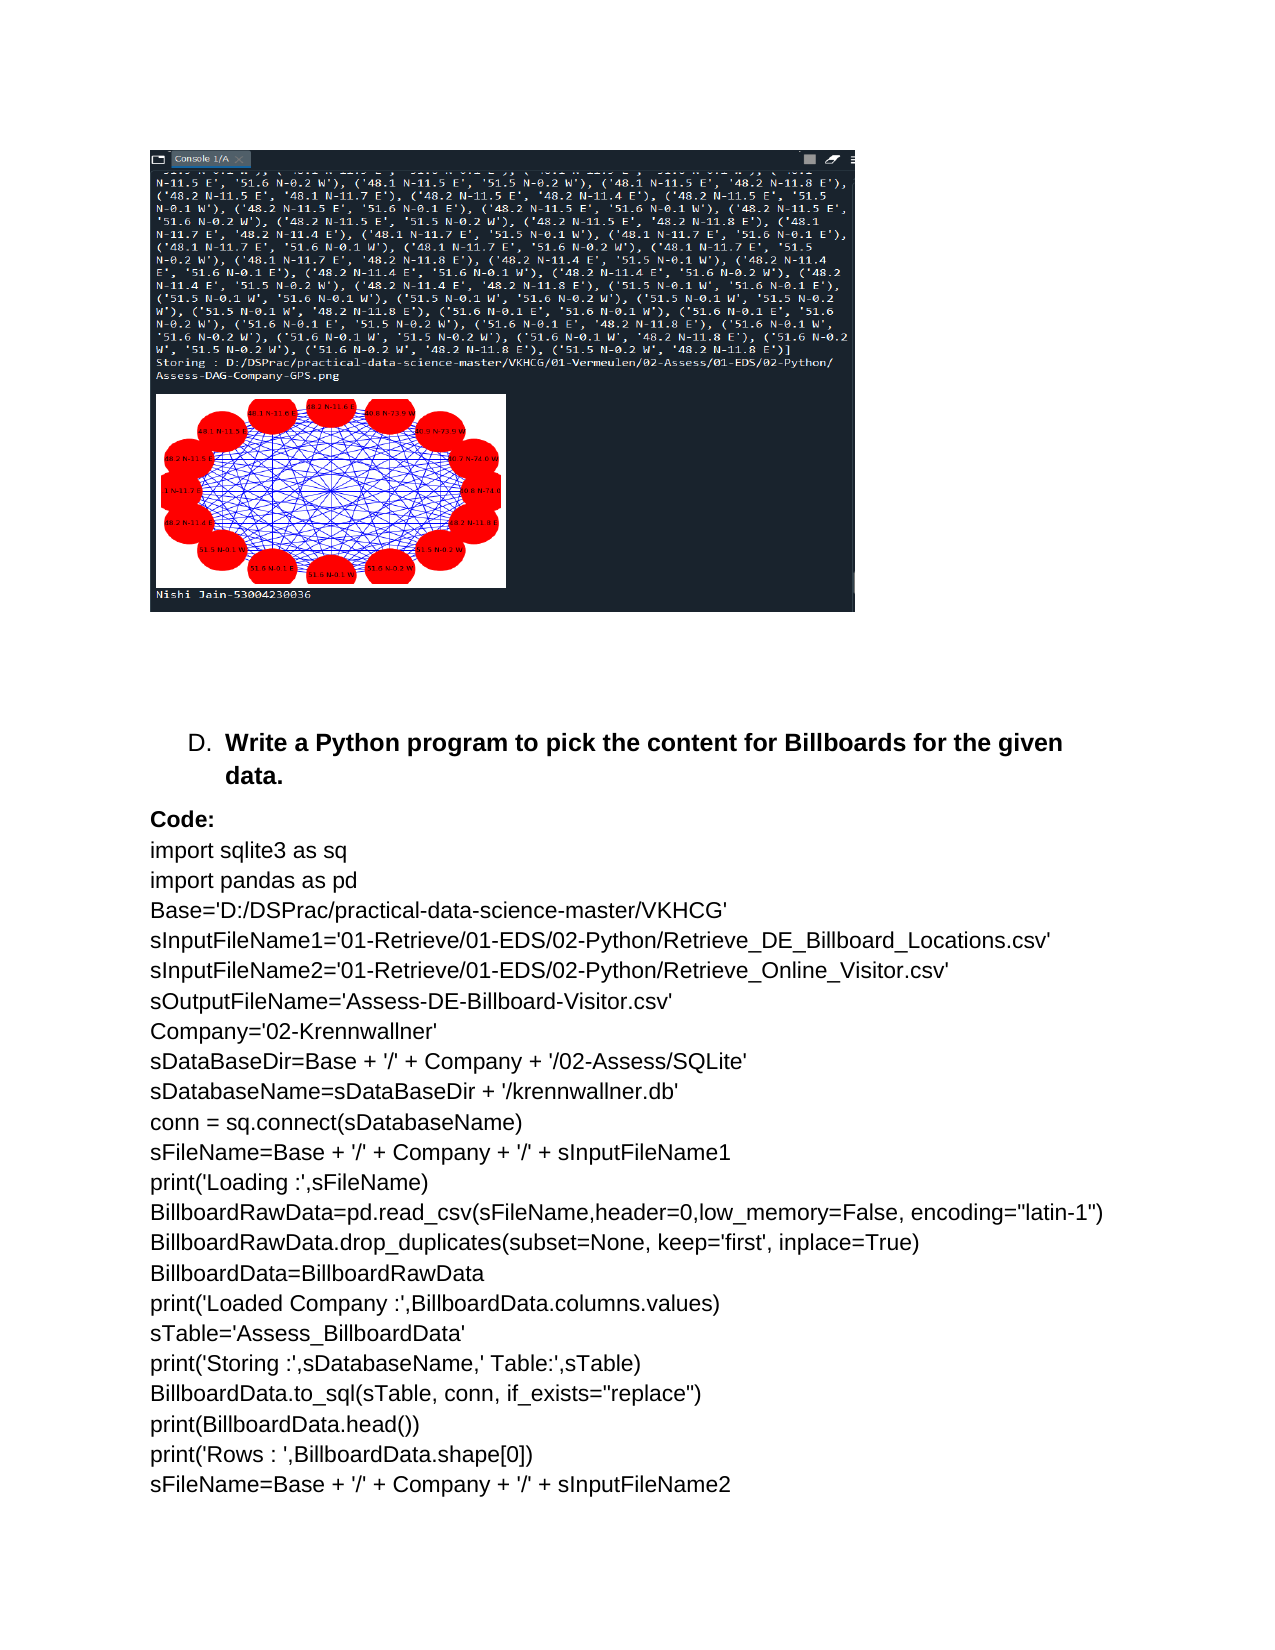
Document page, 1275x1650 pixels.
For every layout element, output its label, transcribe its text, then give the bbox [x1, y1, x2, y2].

text Company='02-Krennwallner' [150, 1018, 1125, 1044]
text Base='D:/DSPrac/practical-data-science-master/VKHCG' [150, 897, 1125, 923]
text import sqlite3 as sq [150, 837, 1125, 863]
text BillboardRawData=pd.read_csv(sFileName,header=0,low_memory=False, encoding="latin-1") [150, 1199, 1125, 1225]
text print('Rows : ',BillboardData.shape[0]) [150, 1441, 1125, 1467]
text sOutputFileName='Assess-DE-Billboard-Visitor.csv' [150, 988, 1125, 1014]
text sInputFileName1='01-Retrieve/01-EDS/02-Python/Retrieve_DE_Billboard_Locations.csv' [150, 927, 1125, 953]
text BillboardData.to_sql(sTable, conn, if_exists="replace") [150, 1380, 1125, 1407]
picture [150, 150, 855, 612]
text import pandas as pd [150, 867, 1125, 893]
text sFileName=Base + '/' + Company + '/' + sInputFileName2 [150, 1471, 1125, 1497]
text print('Storing :',sDatabaseName,' Table:',sTable) [150, 1350, 1125, 1376]
text conn = sq.connect(sDatabaseName) [150, 1108, 1125, 1135]
text sFileName=Base + '/' + Company + '/' + sInputFileName1 [150, 1139, 1125, 1165]
text sDatabaseName=sDataBaseDir + '/krennwallner.db' [150, 1078, 1125, 1104]
text print('Loading :',sFileName) [150, 1169, 1125, 1195]
text BillboardRawData.drop_duplicates(subset=None, keep='first', inplace=True) [150, 1229, 1125, 1256]
text sInputFileName2='01-Retrieve/01-EDS/02-Python/Retrieve_Online_Visitor.csv' [150, 957, 1125, 984]
text Code: [150, 806, 1125, 833]
text print(BillboardData.head()) [150, 1411, 1125, 1437]
text BillboardData=BillboardRawData [150, 1259, 1125, 1286]
text sDataBaseDir=Base + '/' + Company + '/02-Assess/SQLite' [150, 1048, 1125, 1074]
text print('Loaded Company :',BillboardData.columns.values) [150, 1290, 1125, 1316]
subtitle Write a Python program to pick the content for Billboards for the given data. [187, 728, 1125, 789]
text sTable='Assess_BillboardData' [150, 1320, 1125, 1346]
